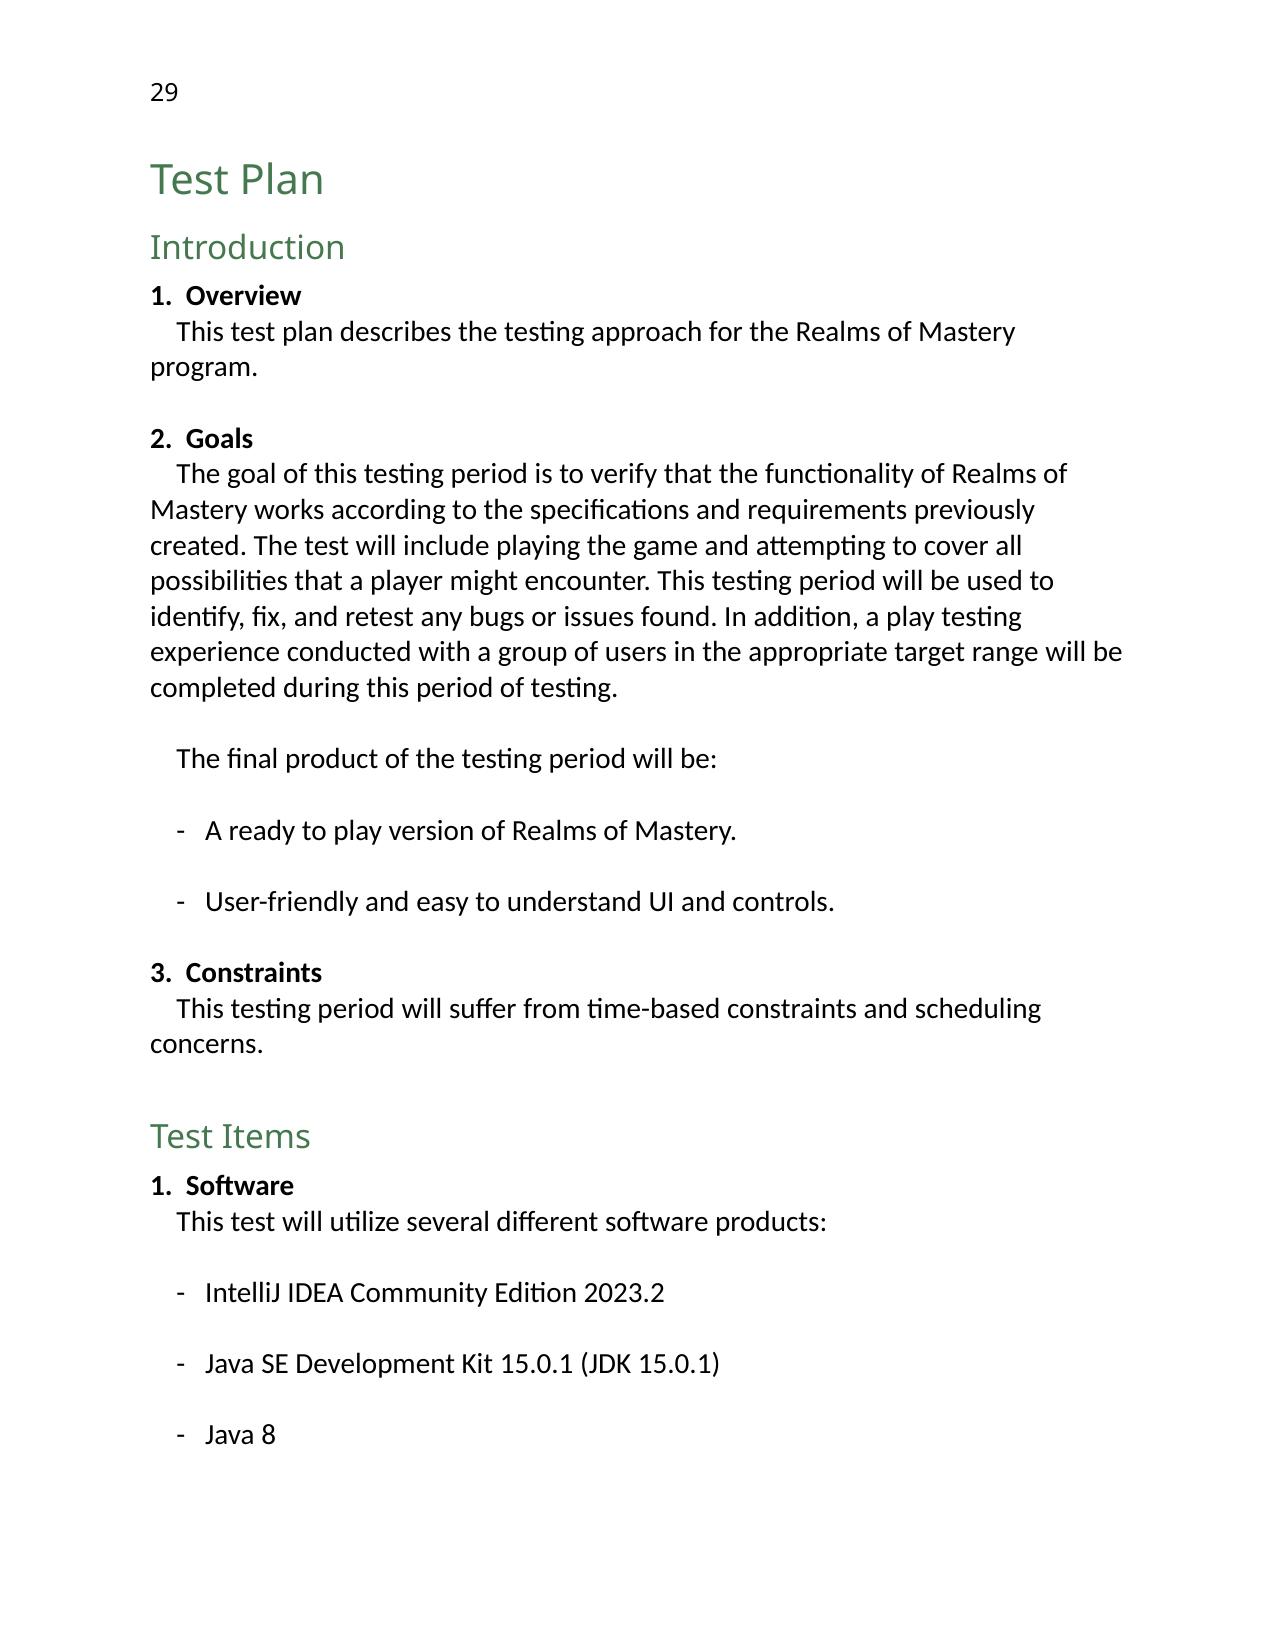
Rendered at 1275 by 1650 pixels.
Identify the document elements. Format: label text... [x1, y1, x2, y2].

text The goal of this testing period is to verify that the functionality of Realms of Mastery works according to the specifications and requirements previously created. The test will include playing the game and attempting to cover all possibilities that a player might encounter. This testing period will be used to identify, fix, and retest any bugs or issues found. In addition, a play testing experience conducted with a group of users in the appropriate target range will be completed during this period of testing. [150, 455, 1125, 705]
text 2. Goals [150, 420, 1125, 455]
subtitle Introduction [150, 223, 1125, 269]
text 1. Overview [150, 277, 1125, 313]
subtitle Test Plan [150, 150, 1125, 207]
text - IntelliJ IDEA Community Edition 2023.2 [150, 1274, 1125, 1309]
text The final product of the testing period will be: [150, 740, 1125, 776]
text - User-friendly and easy to understand UI and controls. [150, 883, 1125, 918]
text 3. Constraints [150, 954, 1125, 990]
text - Java 8 [150, 1416, 1125, 1452]
text - Java SE Development Kit 15.0.1 (JDK 15.0.1) [150, 1345, 1125, 1381]
text This test will utilize several different software products: [150, 1203, 1125, 1238]
text This test plan describes the testing approach for the Realms of Mastery program. [150, 313, 1125, 384]
text 1. Software [150, 1167, 1125, 1203]
text - A ready to play version of Realms of Mastery. [150, 812, 1125, 847]
subtitle Test Items [150, 1113, 1125, 1159]
text This testing period will suffer from time-based constraints and scheduling concerns. [150, 990, 1125, 1061]
